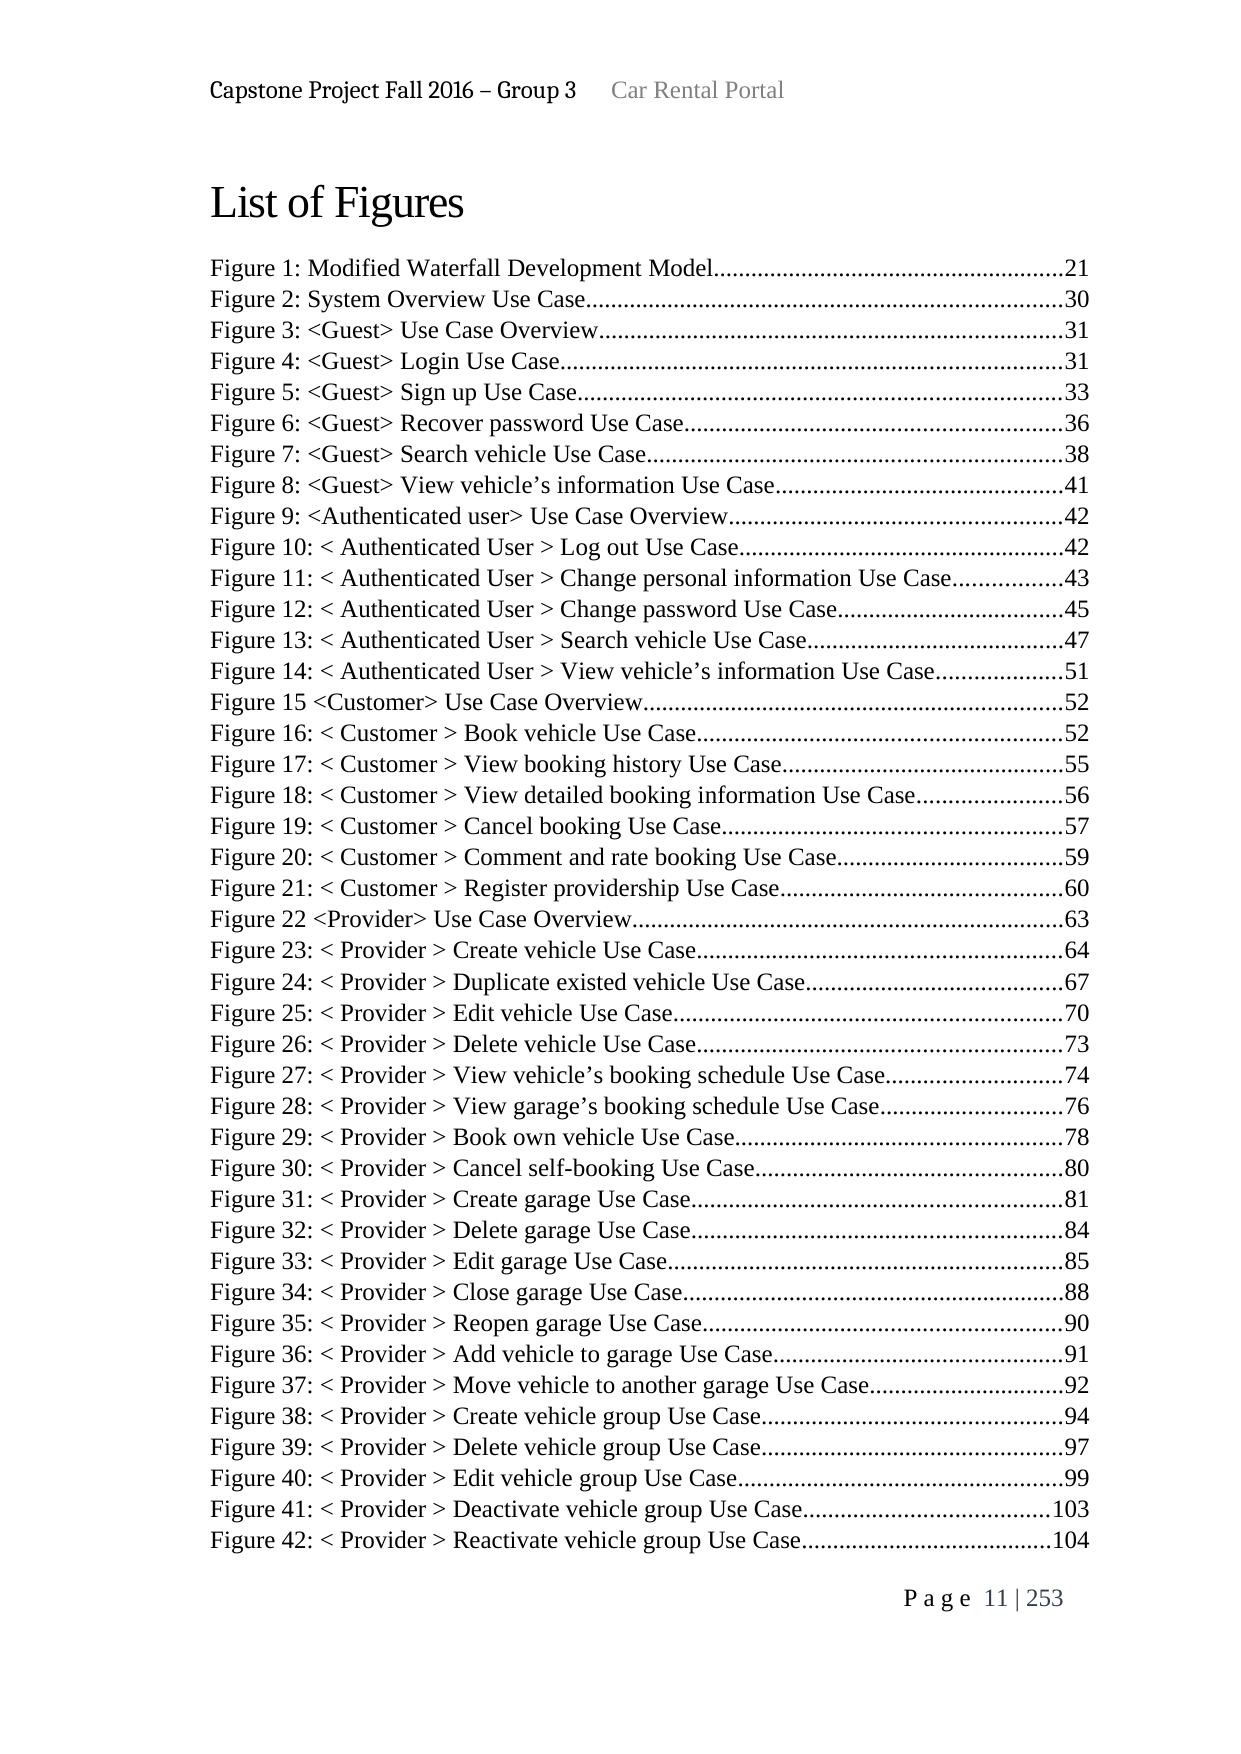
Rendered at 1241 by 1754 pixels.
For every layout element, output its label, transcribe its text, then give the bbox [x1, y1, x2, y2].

text Figure 37: < Provider > Move vehicle to another garage Use Case 92 [210, 1370, 1090, 1399]
text Figure 22 <Provider> Use Case Overview 63 [210, 904, 1090, 933]
text Figure 32: < Provider > Delete garage Use Case 84 [210, 1215, 1090, 1244]
text Figure 18: < Customer > View detailed booking information Use Case 56 [210, 780, 1090, 809]
text Figure 23: < Provider > Create vehicle Use Case 64 [210, 936, 1090, 964]
text Figure 25: < Provider > Edit vehicle Use Case 70 [210, 998, 1090, 1026]
text Figure 24: < Provider > Duplicate existed vehicle Use Case 67 [210, 967, 1090, 995]
text Figure 6: <Guest> Recover password Use Case 36 [210, 408, 1090, 437]
text Figure 27: < Provider > View vehicle’s booking schedule Use Case 74 [210, 1060, 1090, 1088]
text Figure 29: < Provider > Book own vehicle Use Case 78 [210, 1122, 1090, 1151]
text Figure 11: < Authenticated User > Change personal information Use Case 43 [210, 563, 1090, 592]
text Figure 1: Modified Waterfall Development Model 21 [210, 253, 1090, 281]
text Figure 15 <Customer> Use Case Overview 52 [210, 687, 1090, 716]
text Figure 28: < Provider > View garage’s booking schedule Use Case 76 [210, 1091, 1090, 1119]
text Figure 36: < Provider > Add vehicle to garage Use Case 91 [210, 1339, 1090, 1368]
text Figure 26: < Provider > Delete vehicle Use Case 73 [210, 1029, 1090, 1057]
text Figure 16: < Customer > Book vehicle Use Case 52 [210, 718, 1090, 747]
text Figure 14: < Authenticated User > View vehicle’s information Use Case 51 [210, 656, 1090, 685]
text Figure 7: <Guest> Search vehicle Use Case 38 [210, 439, 1090, 468]
text Figure 20: < Customer > Comment and rate booking Use Case 59 [210, 842, 1090, 871]
text Figure 21: < Customer > Register providership Use Case 60 [210, 873, 1090, 902]
text Figure 41: < Provider > Deactivate vehicle group Use Case 103 [210, 1494, 1090, 1523]
text Figure 12: < Authenticated User > Change password Use Case 45 [210, 594, 1090, 623]
text Figure 30: < Provider > Cancel self-booking Use Case 80 [210, 1153, 1090, 1182]
title List of Figures [210, 175, 1090, 228]
text Figure 3: <Guest> Use Case Overview 31 [210, 315, 1090, 343]
text Figure 4: <Guest> Login Use Case 31 [210, 346, 1090, 374]
text Figure 2: System Overview Use Case 30 [210, 284, 1090, 312]
text Figure 42: < Provider > Reactivate vehicle group Use Case 104 [210, 1525, 1090, 1554]
text Figure 13: < Authenticated User > Search vehicle Use Case 47 [210, 625, 1090, 654]
text Figure 19: < Customer > Cancel booking Use Case 57 [210, 811, 1090, 840]
text Figure 17: < Customer > View booking history Use Case 55 [210, 749, 1090, 778]
text Figure 5: <Guest> Sign up Use Case 33 [210, 377, 1090, 406]
text Figure 39: < Provider > Delete vehicle group Use Case 97 [210, 1432, 1090, 1461]
text Figure 40: < Provider > Edit vehicle group Use Case 99 [210, 1463, 1090, 1492]
text Figure 10: < Authenticated User > Log out Use Case 42 [210, 532, 1090, 561]
text Figure 33: < Provider > Edit garage Use Case 85 [210, 1246, 1090, 1275]
text Figure 38: < Provider > Create vehicle group Use Case 94 [210, 1401, 1090, 1430]
text Figure 31: < Provider > Create garage Use Case 81 [210, 1184, 1090, 1213]
text Figure 34: < Provider > Close garage Use Case 88 [210, 1277, 1090, 1306]
text Figure 8: <Guest> View vehicle’s information Use Case 41 [210, 470, 1090, 499]
text Figure 9: <Authenticated user> Use Case Overview 42 [210, 501, 1090, 530]
text Figure 35: < Provider > Reopen garage Use Case 90 [210, 1308, 1090, 1337]
